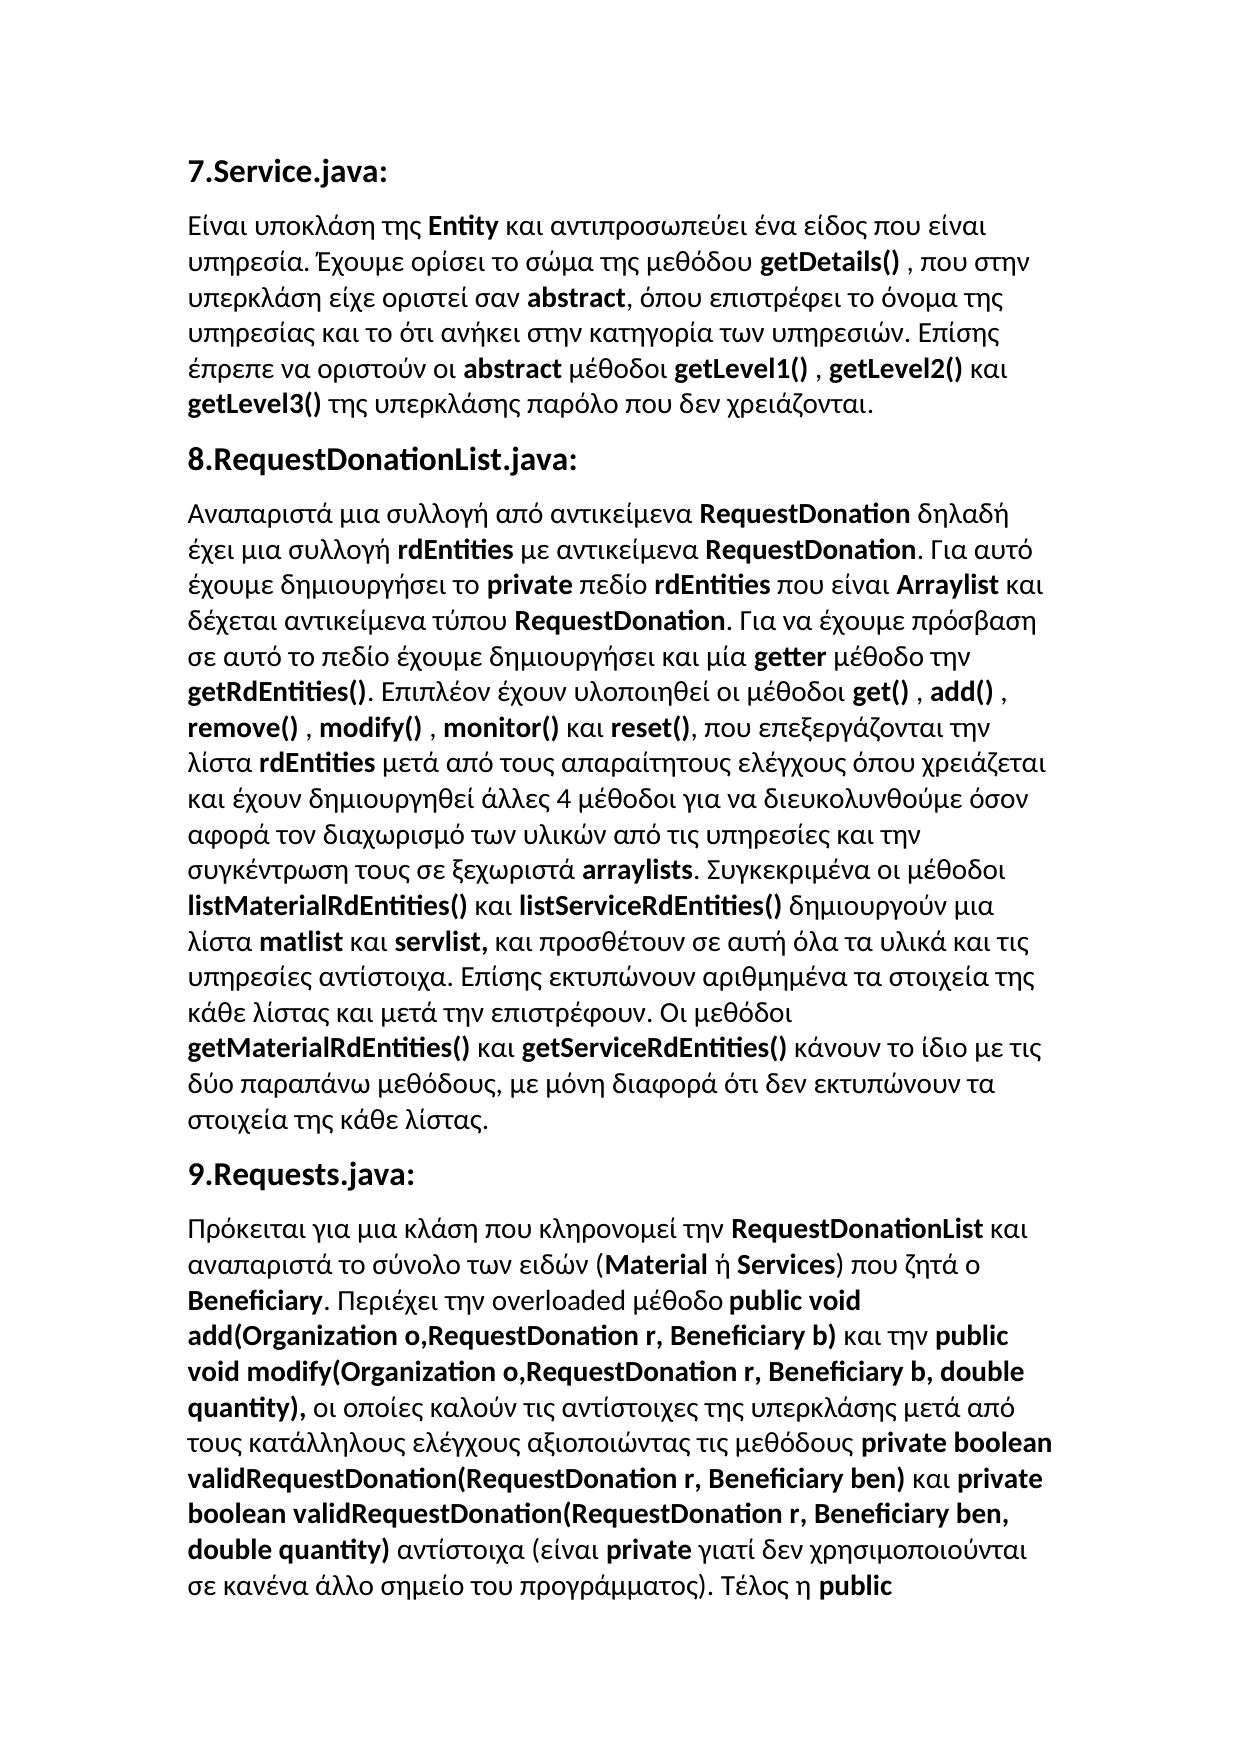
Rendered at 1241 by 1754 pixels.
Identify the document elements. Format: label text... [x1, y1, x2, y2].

text 8.RequestDonationList.java: [187, 438, 1053, 478]
text 9.Requests.java: [187, 1153, 1053, 1194]
text Αναπαριστά μια συλλογή από αντικείμενα RequestDonation δηλαδή έχει μια συλλογή rdEntities με αντικείμενα RequestDonation. Για αυτό έχουμε δημιουργήσει το private πεδίο rdEntities που είναι Arraylist και δέχεται αντικείμενα τύπου RequestDonation. Για να έχουμε πρόσβαση σε αυτό το πεδίο έχουμε δημιουργήσει και μία getter μέθοδο την getRdEntities(). Επιπλέον έχουν υλοποιηθεί οι μέθοδοι get() , add() , remove() , modify() , monitor() και reset(), που επεξεργάζονται την λίστα rdEntities μετά από τους απαραίτητους ελέγχους όπου χρειάζεται και έχουν δημιουργηθεί άλλες 4 μέθοδοι για να διευκολυνθούμε όσον αφορά τον διαχωρισμό των υλικών από τις υπηρεσίες και την συγκέντρωση τους σε ξεχωριστά arraylists. Συγκεκριμένα οι μέθοδοι listMaterialRdEntities() και listServiceRdEntities() δημιουργούν μια λίστα matlist και servlist, και προσθέτουν σε αυτή όλα τα υλικά και τις υπηρεσίες αντίστοιχα. Επίσης εκτυπώνουν αριθμημένα τα στοιχεία της κάθε λίστας και μετά την επιστρέφουν. Οι μεθόδοι getMaterialRdEntities() και getServiceRdEntities() κάνουν το ίδιο με τις δύο παραπάνω μεθόδους, με μόνη διαφορά ότι δεν εκτυπώνουν τα στοιχεία της κάθε λίστας. [187, 495, 1053, 1136]
text Είναι υποκλάση της Entity και αντιπροσωπεύει ένα είδος που είναι υπηρεσία. Έχουμε ορίσει το σώμα της μεθόδου getDetails() , που στην υπερκλάση είχε οριστεί σαν abstract, όπου επιστρέφει το όνομα της υπηρεσίας και το ότι ανήκει στην κατηγορία των υπηρεσιών. Επίσης έπρεπε να οριστούν οι abstract μέθοδοι getLevel1() , getLevel2() και getLevel3() της υπερκλάσης παρόλο που δεν χρειάζονται. [187, 207, 1053, 421]
text 7.Service.java: [187, 150, 1053, 191]
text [187, 1211, 1053, 1602]
